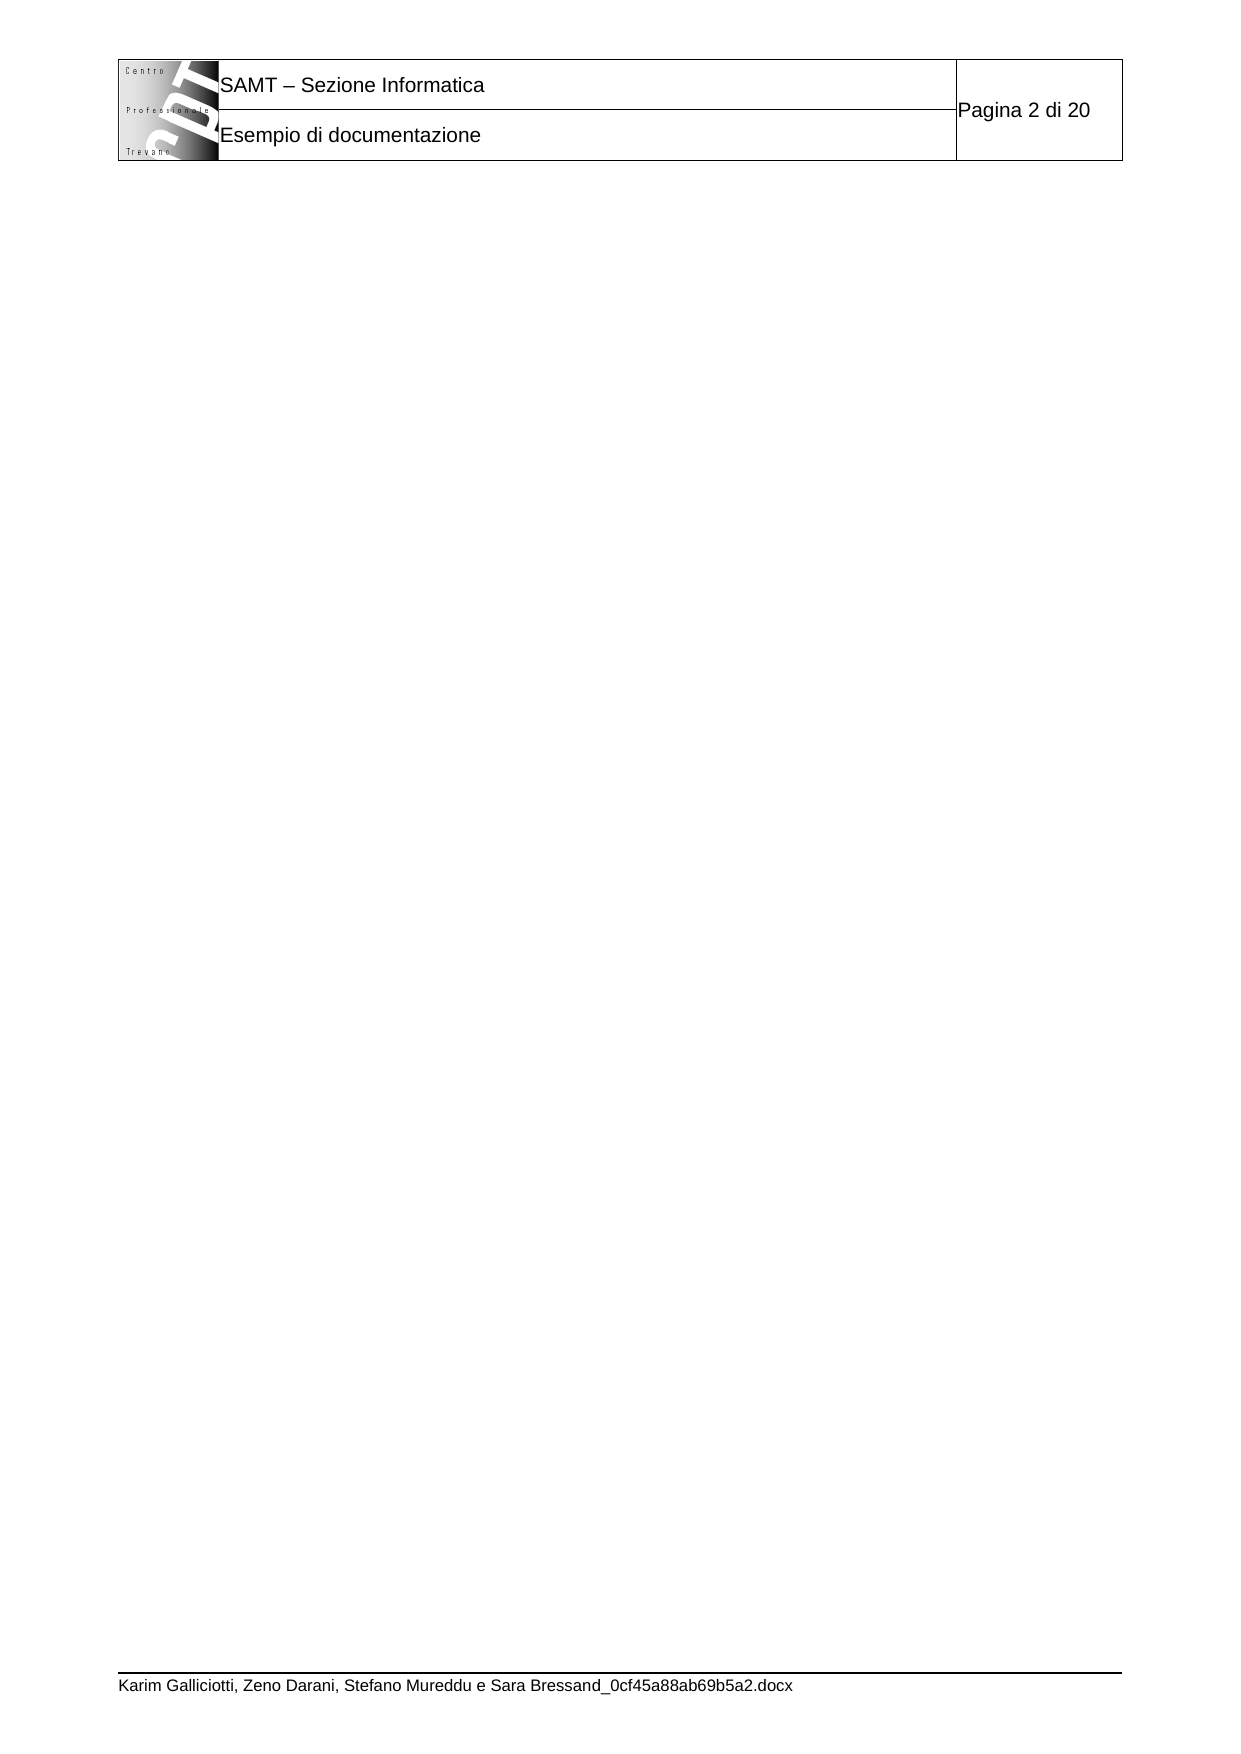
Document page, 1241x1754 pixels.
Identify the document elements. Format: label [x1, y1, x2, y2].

picture [118, 60, 219, 160]
